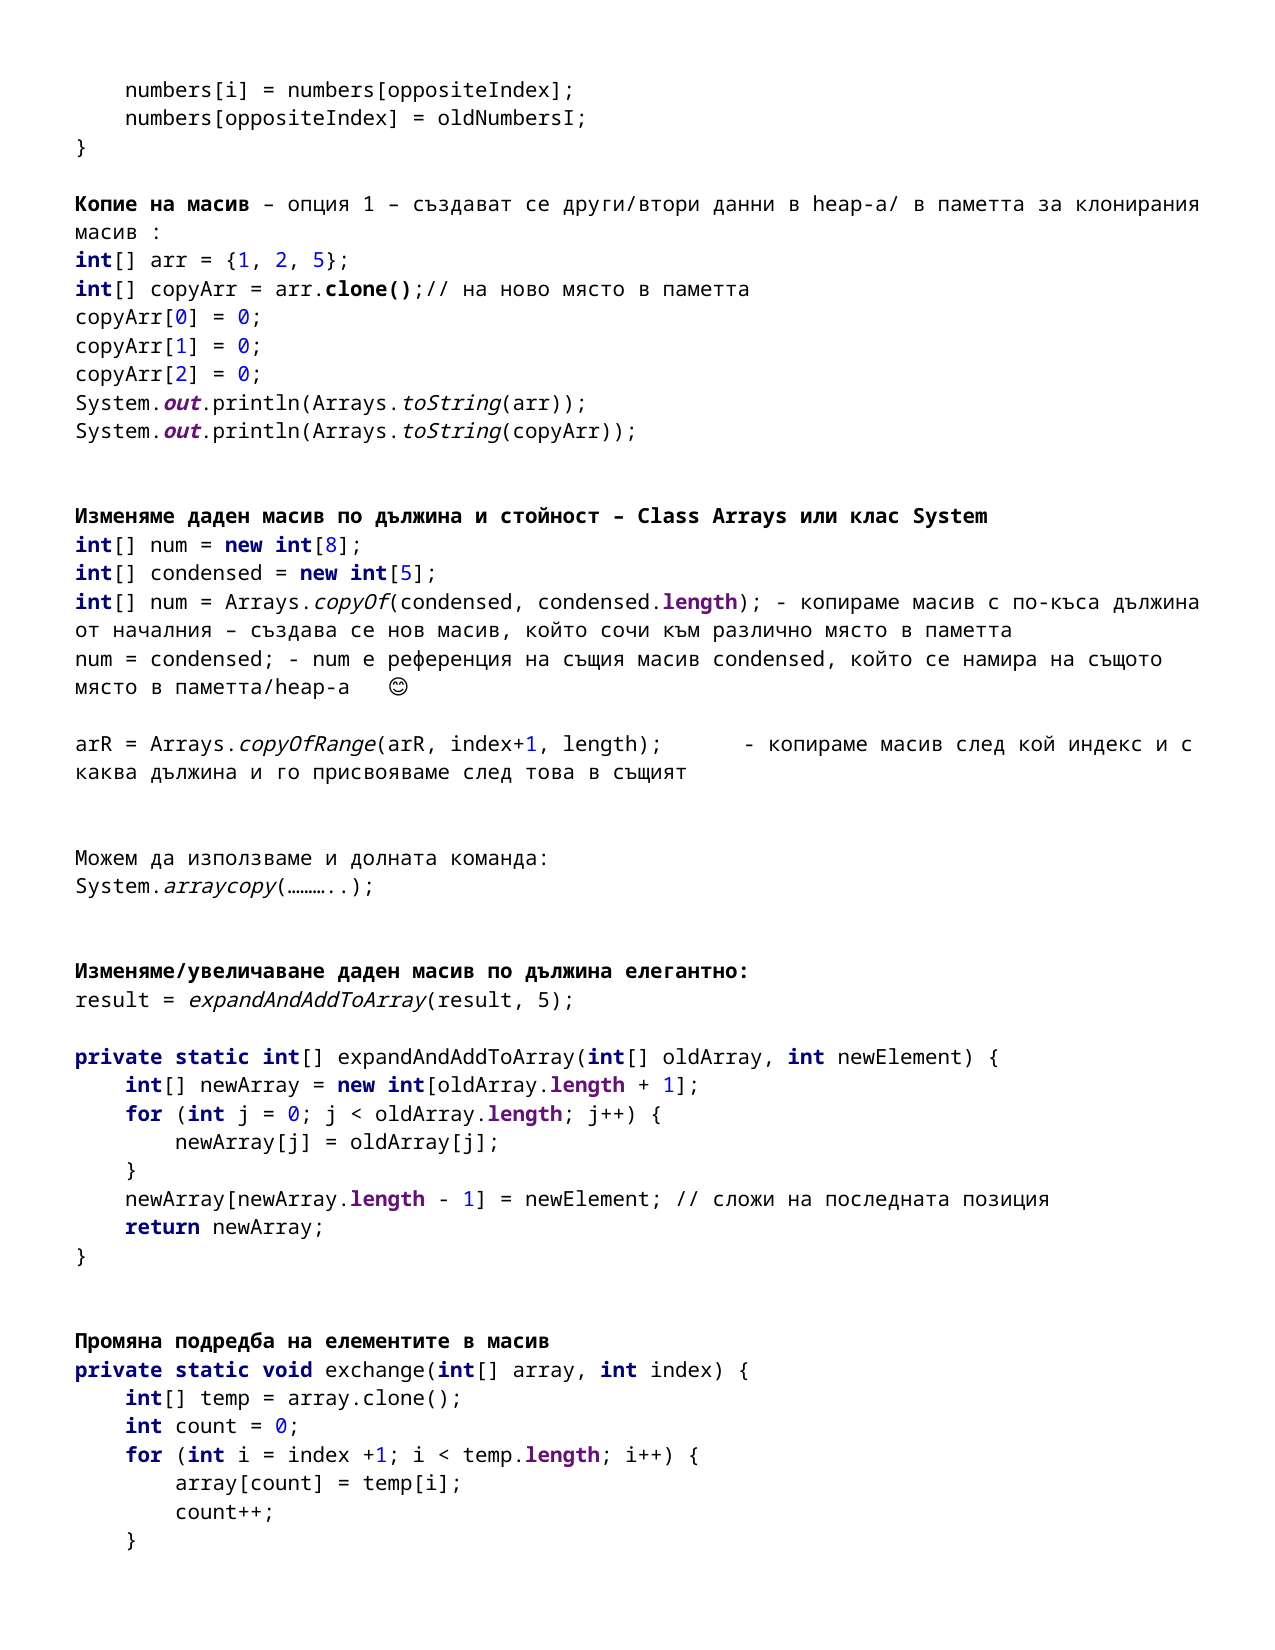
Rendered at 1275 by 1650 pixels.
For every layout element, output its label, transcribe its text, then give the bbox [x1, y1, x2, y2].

text Изменяме/увеличаване даден масив по дължина елегантно: [75, 957, 1200, 985]
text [75, 75, 1200, 160]
text int[] condensed = new int[5]; [75, 558, 1200, 587]
text int[] arr = {1, 2, 5}; int[] copyArr = arr.clone();// на ново място в паметта copyArr[0] = 0; copyArr[1] = 0; copyArr[2] = 0; System.out.println(Arrays.toString(arr)); System.out.println(Arrays.toString(copyArr)); [75, 246, 1200, 445]
text arR = Arrays.copyOfRange(arR, index+1, length); - копираме масив след кой индекс и с каква дължина и го присвояваме след това в същият [75, 729, 1200, 786]
text Можем да използваме и долната команда: [75, 843, 1200, 871]
text int[] num = new int[8]; [75, 530, 1200, 558]
text num = condensed; - num е референция на същия масив condensed, който се намира на същото място в паметта/heap-a [75, 644, 1200, 701]
text Промяна подредба на елементите в масив [75, 1326, 1200, 1355]
text result = expandAndAddToArray(result, 5); [75, 985, 1200, 1013]
text Копие на масив – опция 1 – създават се други/втори данни в heap-a/ в паметта за клонирания масив : [75, 189, 1200, 246]
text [75, 1355, 1200, 1554]
text return newArray; } [75, 1212, 1200, 1269]
text private static int[] expandAndAddToArray(int[] oldArray, int newElement) { int[] newArray = new int[oldArray.length + 1]; for (int j = 0; j < oldArray.length; j++) { newArray[j] = oldArray[j]; } newArray[newArray.length - 1] = newElement; // сложи на последната позиция [75, 1042, 1200, 1212]
text Изменяме даден масив по дължина и стойност – Class Arrays или клас System [75, 502, 1200, 530]
text int[] num = Arrays.copyOf(condensed, condensed.length); - копираме масив с по-къса дължина от началния – създава се нов масив, който сочи към различно място в паметта [75, 587, 1200, 644]
text System.arraycopy(………..); [75, 871, 1200, 900]
